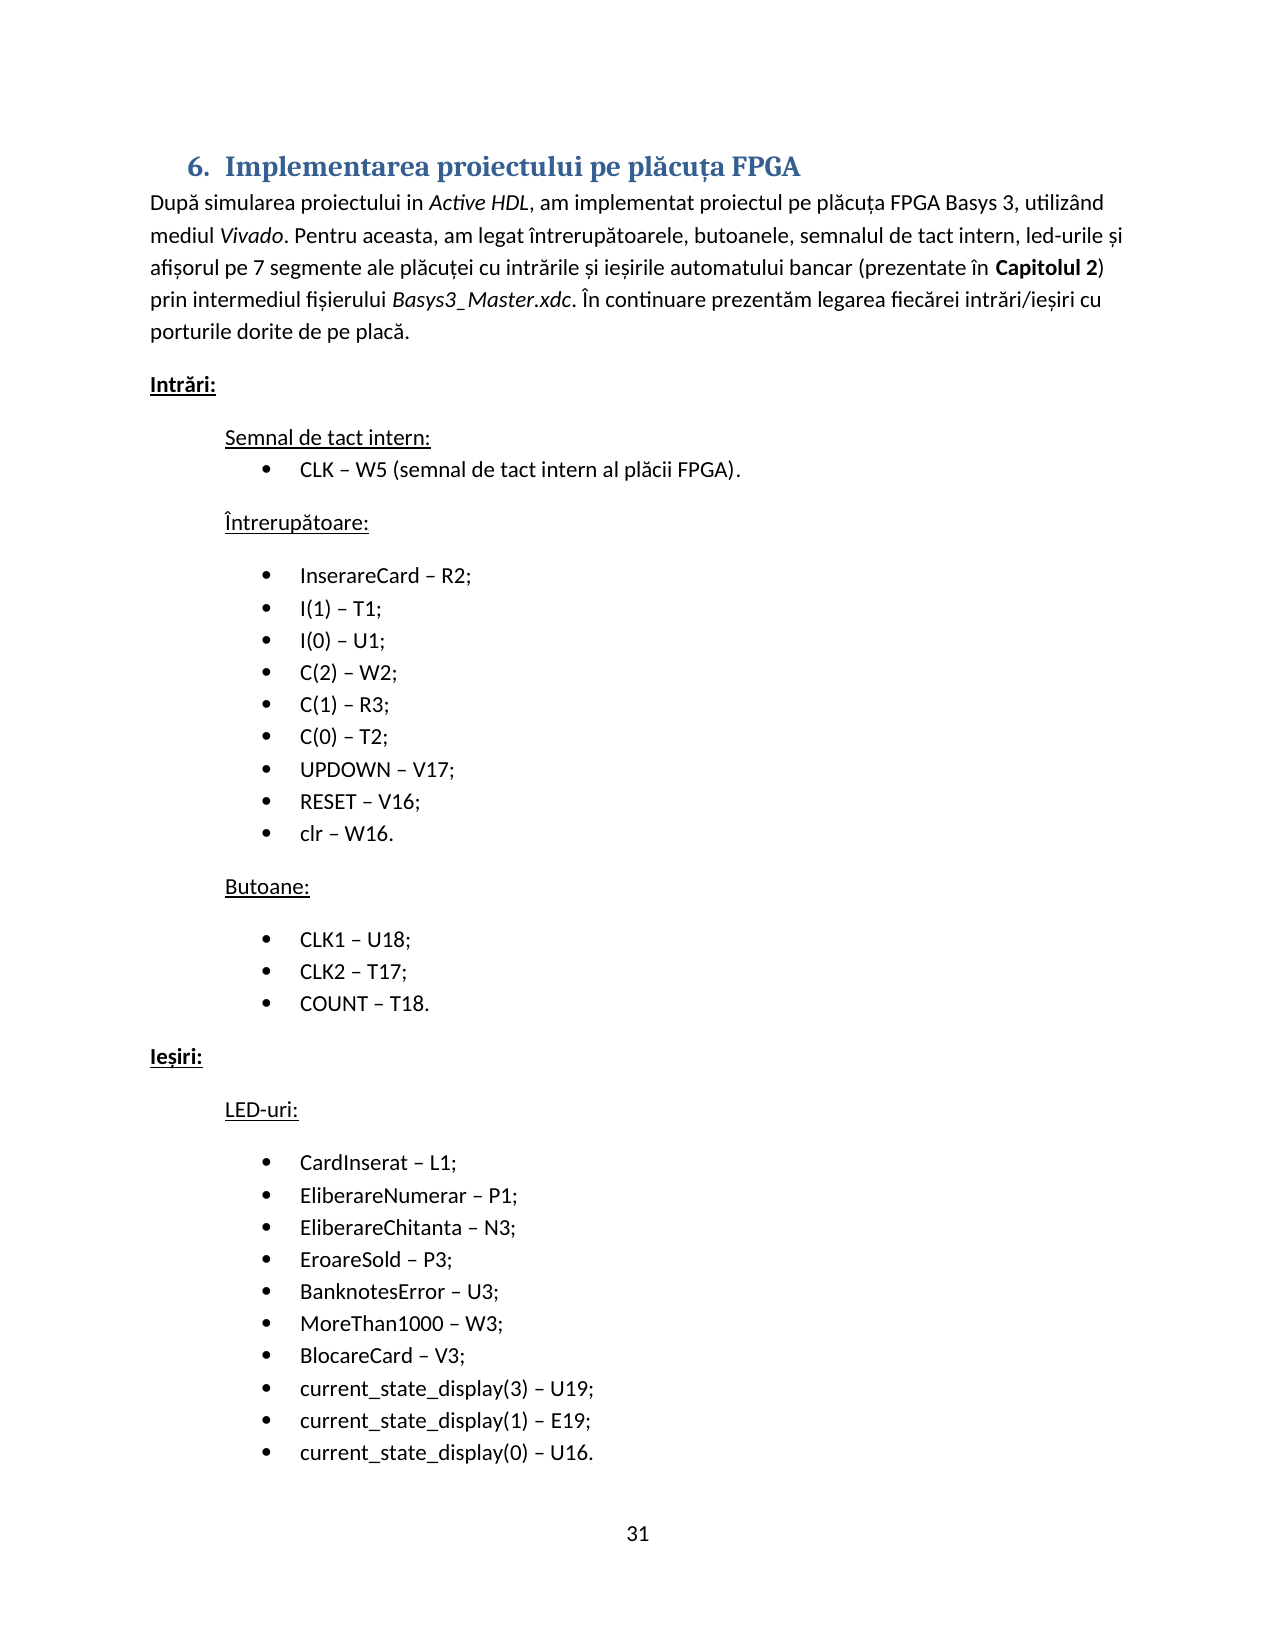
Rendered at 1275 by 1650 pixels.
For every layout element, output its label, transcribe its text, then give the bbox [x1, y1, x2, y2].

list EroareSold – P3; [262, 1245, 1125, 1273]
text Ieșiri: [150, 1042, 1125, 1071]
list clr – W16. [262, 819, 1125, 847]
list current_state_display(0) – U16. [262, 1438, 1125, 1466]
list C(1) – R3; [262, 690, 1125, 718]
text După simularea proiectului in Active HDL, am implementat proiectul pe plăcuța FPGA Basys 3, utilizând mediul Vivado. Pentru aceasta, am legat întrerupătoarele, butoanele, semnalul de tact intern, led-urile și afișorul pe 7 segmente ale plăcuței cu intrările și ieșirile automatului bancar (prezentate în Capitolul 2) prin intermediul fișierului Basys3_Master.xdc. În continuare prezentăm legarea fiecărei intrări/ieșiri cu porturile dorite de pe placă. [150, 188, 1125, 345]
list CLK1 – U18; [262, 925, 1125, 953]
list EliberareChitanta – N3; [262, 1213, 1125, 1241]
list CLK – W5 (semnal de tact intern al plăcii FPGA). [262, 456, 1125, 483]
list current_state_display(1) – E19; [262, 1406, 1125, 1434]
list COUNT – T18. [262, 989, 1125, 1017]
list C(0) – T2; [262, 722, 1125, 751]
list UPDOWN – V17; [262, 755, 1125, 783]
text LED-uri: [150, 1096, 1125, 1123]
text Intrări: [150, 370, 1125, 398]
list BanknotesError – U3; [262, 1277, 1125, 1305]
list CardInserat – L1; [262, 1148, 1125, 1177]
list MoreThan1000 – W3; [262, 1309, 1125, 1337]
list RESET – V16; [262, 787, 1125, 815]
subtitle Implementarea proiectului pe plăcuța FPGA [187, 150, 1125, 183]
list I(0) – U1; [262, 626, 1125, 654]
list BlocareCard – V3; [262, 1342, 1125, 1370]
text Butoane: [225, 872, 1125, 900]
text Întrerupătoare: [225, 508, 1125, 537]
list C(2) – W2; [262, 658, 1125, 686]
list CLK2 – T17; [262, 957, 1125, 985]
list InserareCard – R2; [262, 562, 1125, 589]
list current_state_display(3) – U19; [262, 1374, 1125, 1402]
list I(1) – T1; [262, 594, 1125, 622]
list EliberareNumerar – P1; [262, 1181, 1125, 1209]
list Semnal de tact intern: [225, 423, 1125, 451]
